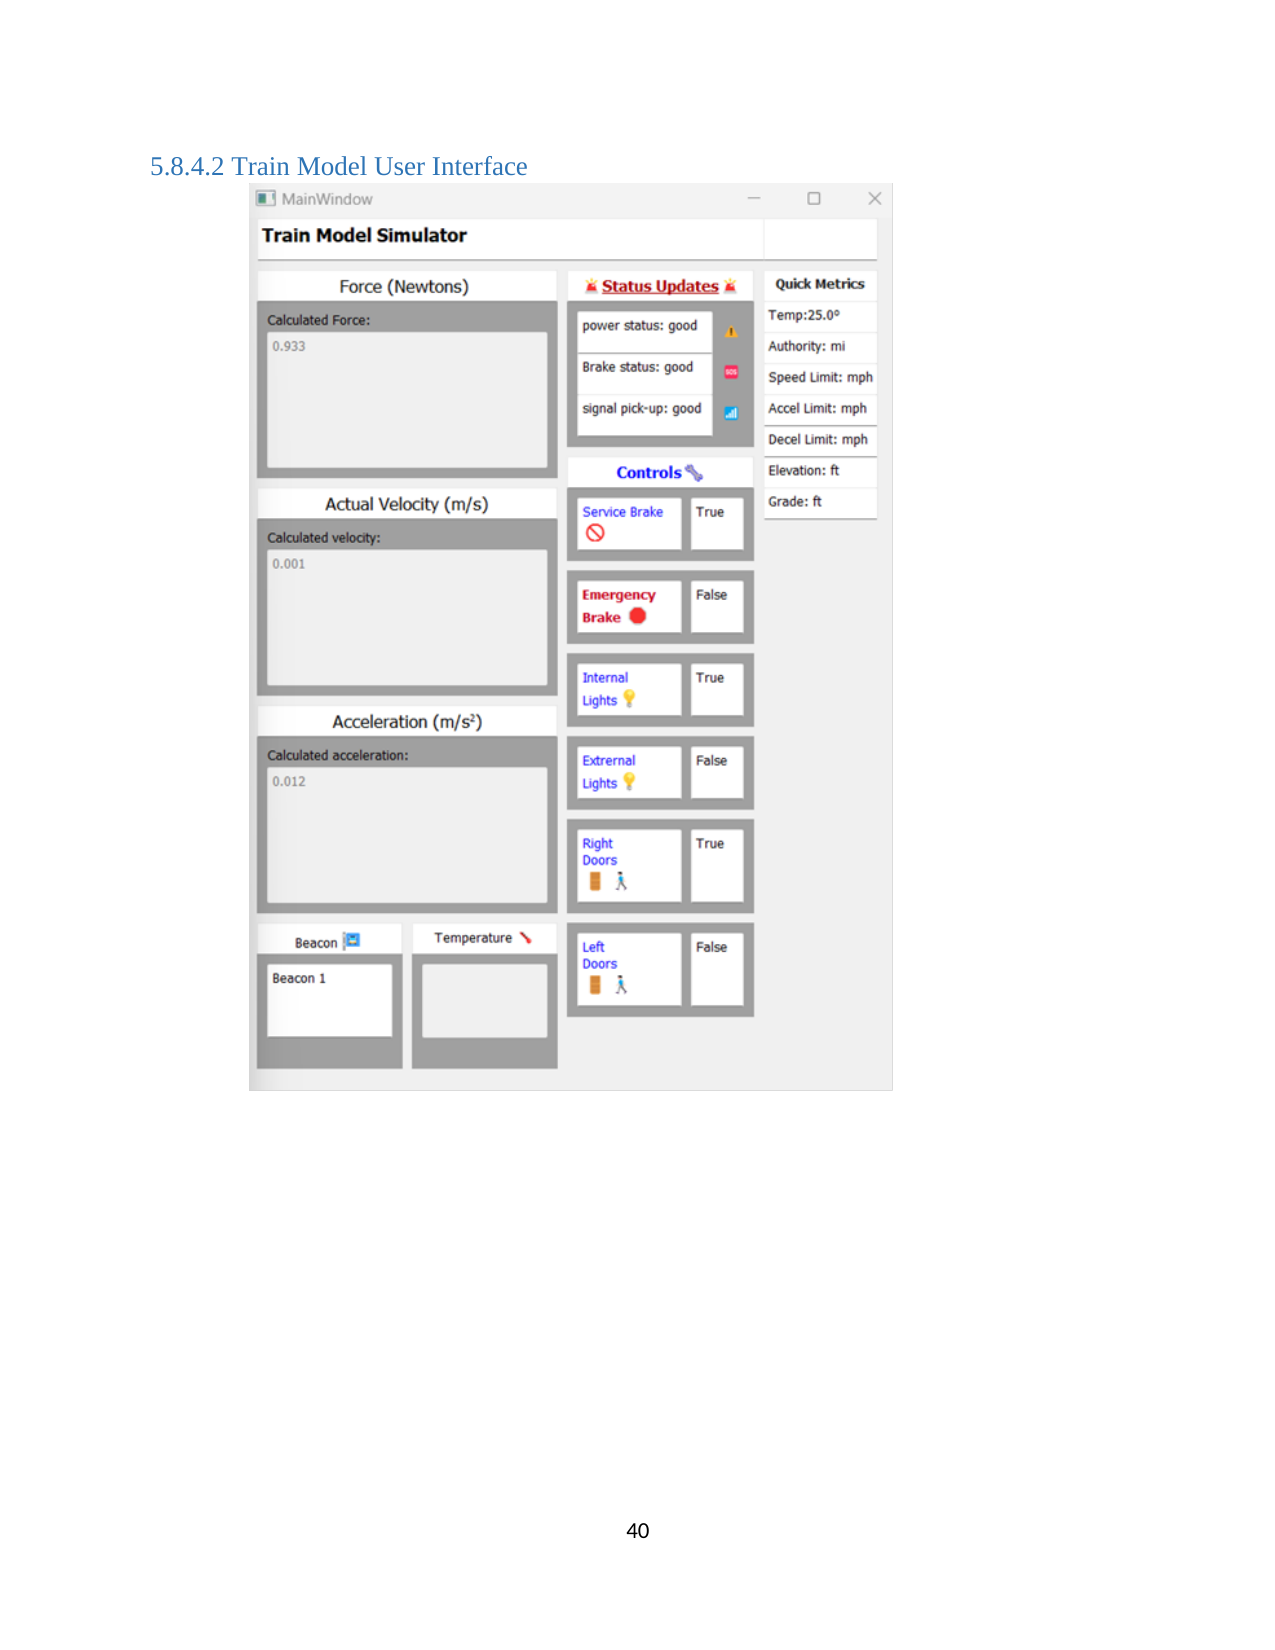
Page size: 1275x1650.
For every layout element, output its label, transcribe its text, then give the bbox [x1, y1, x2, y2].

subtitle 5.8.4.2 Train Model User Interface [150, 150, 1125, 181]
